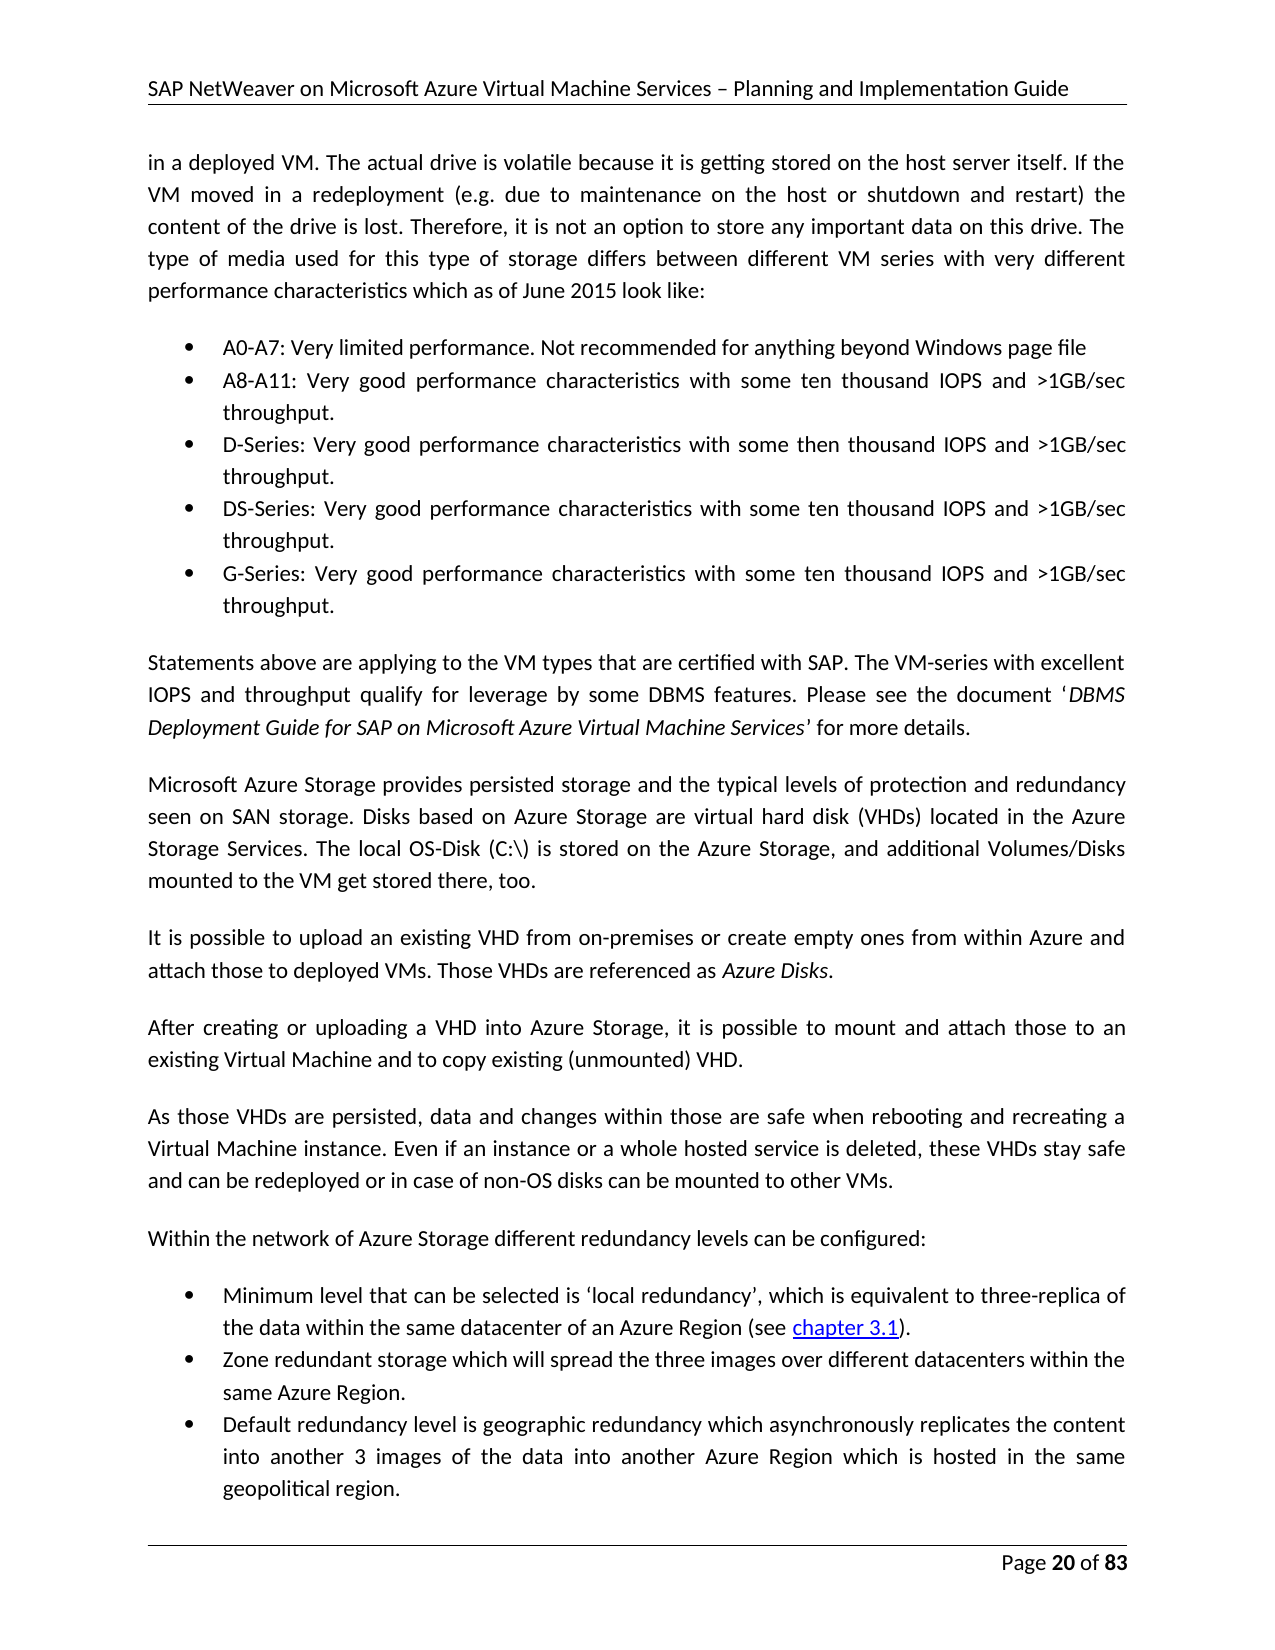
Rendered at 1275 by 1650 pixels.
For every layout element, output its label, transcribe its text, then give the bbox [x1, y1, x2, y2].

text Microsoft Azure Storage provides persisted storage and the typical levels of protection and redundancy seen on SAN storage. Disks based on Azure Storage are virtual hard disk (VHDs) located in the Azure Storage Services. The local OS-Disk (C:\) is stored on the Azure Storage, and additional Volumes/Disks mounted to the VM get stored there, too. [148, 770, 1127, 894]
list A8-A11: Very good performance characteristics with some ten thousand IOPS and >1GB/sec throughput. [185, 366, 1127, 426]
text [148, 148, 1127, 304]
list Minimum level that can be selected is ‘local redundancy’, which is equivalent to three-replica of the data within the same datacenter of an Azure Region (see chapter 3.1). [185, 1281, 1127, 1341]
text After creating or uploading a VHD into Azure Storage, it is possible to mount and attach those to an existing Virtual Machine and to copy existing (unmounted) VHD. [148, 1013, 1127, 1073]
list D-Series: Very good performance characteristics with some then thousand IOPS and >1GB/sec throughput. [185, 430, 1127, 490]
text It is possible to upload an existing VHD from on-premises or create empty ones from within Azure and attach those to deployed VMs. Those VHDs are referenced as Azure Disks. [148, 923, 1127, 984]
text As those VHDs are persisted, data and changes within those are safe when rebooting and recreating a Virtual Machine instance. Even if an instance or a whole hosted service is deleted, these VHDs stay safe and can be redeployed or in case of non-OS disks can be mounted to other VMs. [148, 1102, 1127, 1195]
list Default redundancy level is geographic redundancy which asynchronously replicates the content into another 3 images of the data into another Azure Region which is hosted in the same geopolitical region. [185, 1410, 1127, 1502]
text Within the network of Azure Storage different redundancy levels can be configured: [148, 1224, 1127, 1252]
list G-Series: Very good performance characteristics with some ten thousand IOPS and >1GB/sec throughput. [185, 559, 1127, 619]
list DS-Series: Very good performance characteristics with some ten thousand IOPS and >1GB/sec throughput. [185, 494, 1127, 555]
text Statements above are applying to the VM types that are certified with SAP. The VM-series with excellent IOPS and throughput qualify for leverage by some DBMS features. Please see the document ‘DBMS Deployment Guide for SAP on Microsoft Azure Virtual Machine Services’ for more details. [148, 648, 1127, 741]
list Zone redundant storage which will spread the three images over different datacenters within the same Azure Region. [185, 1345, 1127, 1406]
list A0-A7: Very limited performance. Not recommended for anything beyond Windows page file [185, 333, 1127, 362]
